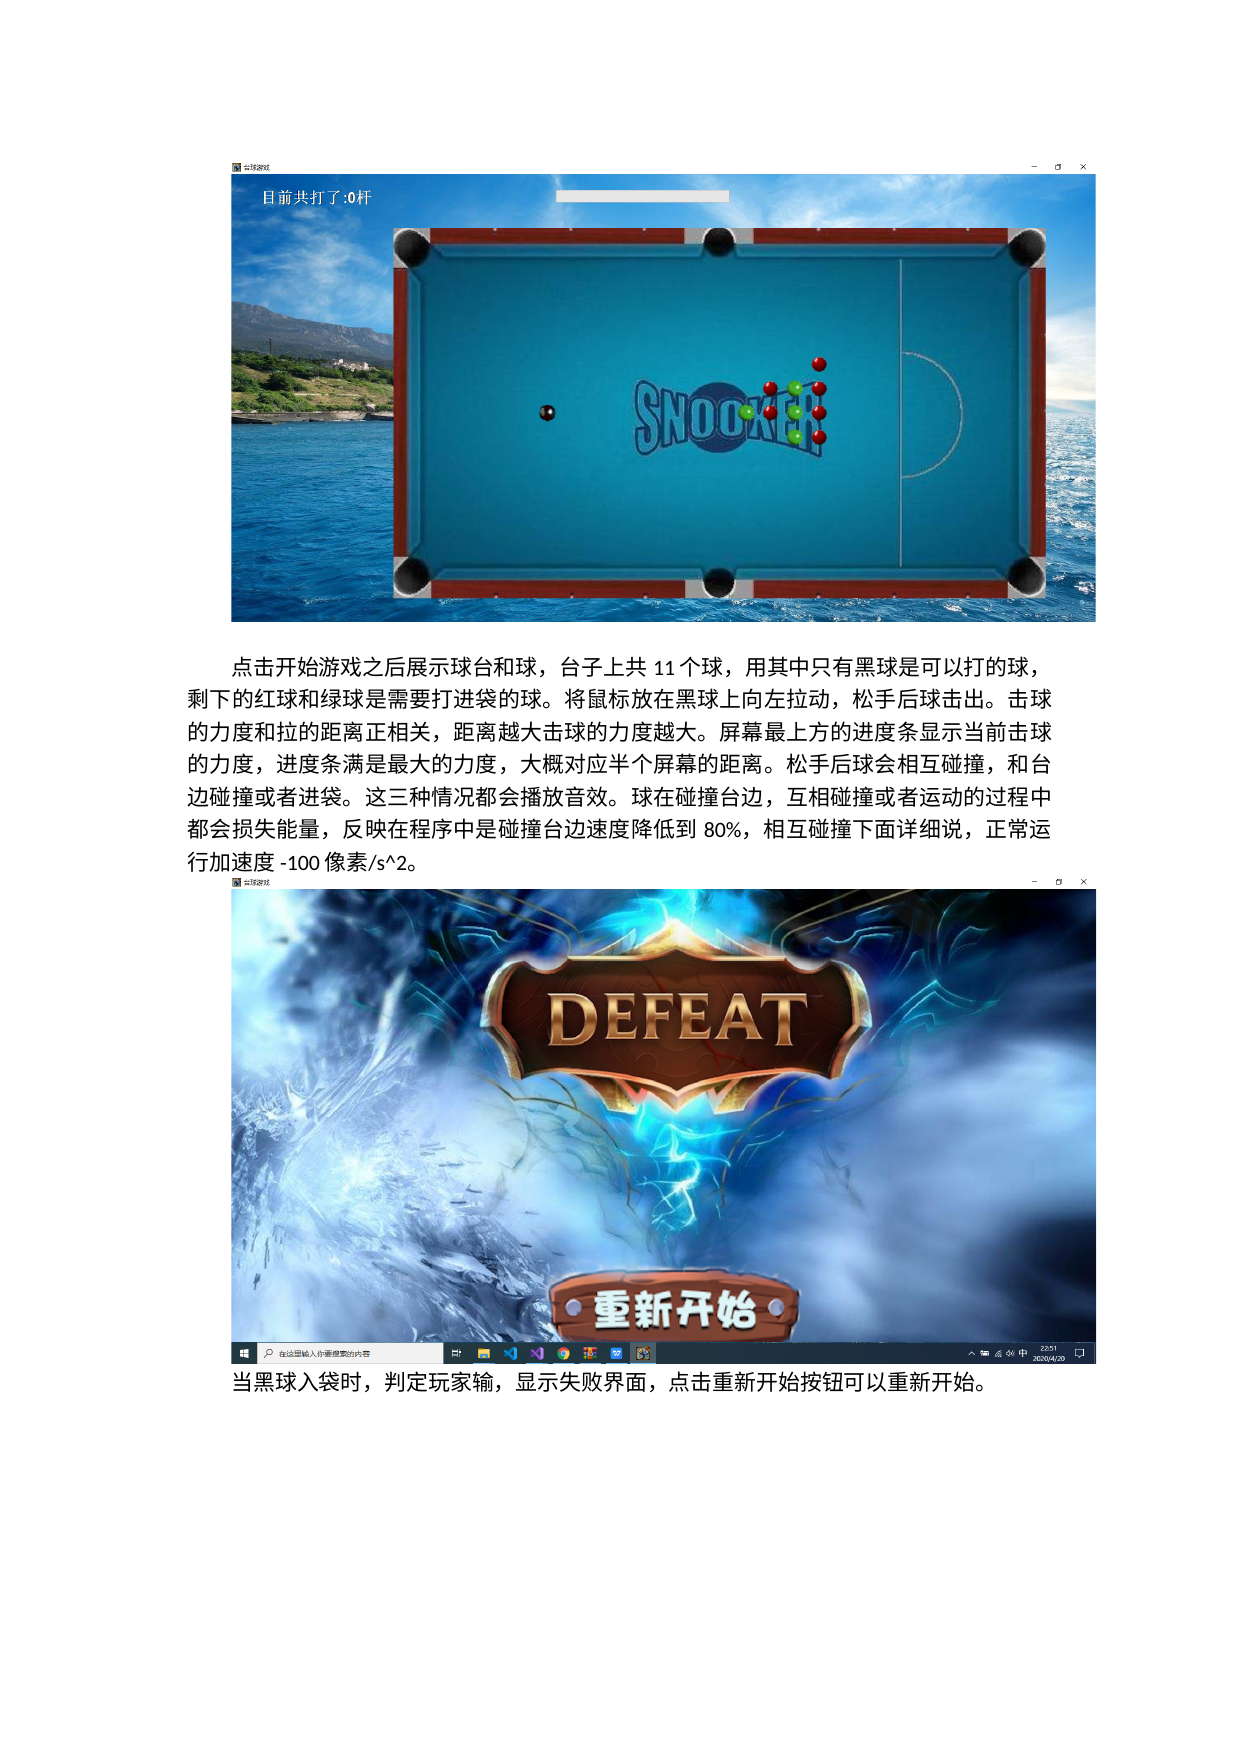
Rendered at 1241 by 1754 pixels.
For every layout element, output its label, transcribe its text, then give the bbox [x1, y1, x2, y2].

picture [231, 877, 1097, 1364]
text 当黑球入袋时，判定玩家输，显示失败界面，点击重新开始按钮可以重新开始。 [187, 1364, 1053, 1397]
picture [231, 162, 1096, 622]
text 点击开始游戏之后展示球台和球，台子上共11个球，用其中只有黑球是可以打的球，剩下的红球和绿球是需要打进袋的球。将鼠标放在黑球上向左拉动，松手后球击出。击球的力度和拉的距离正相关，距离越大击球的力度越大。屏幕最上方的进度条显示当前击球的力度，进度条满是最大的力度，大概对应半个屏幕的距离。松手后球会相互碰撞，和台边碰撞或者进袋。这三种情况都会播放音效。球在碰撞台边，互相碰撞或者运动的过程中都会损失能量，反映在程序中是碰撞台边速度降低到80%，相互碰撞下面详细说，正常运行加速度 -100像素/s^2。 [187, 649, 1053, 877]
picture [600, 612, 622, 622]
